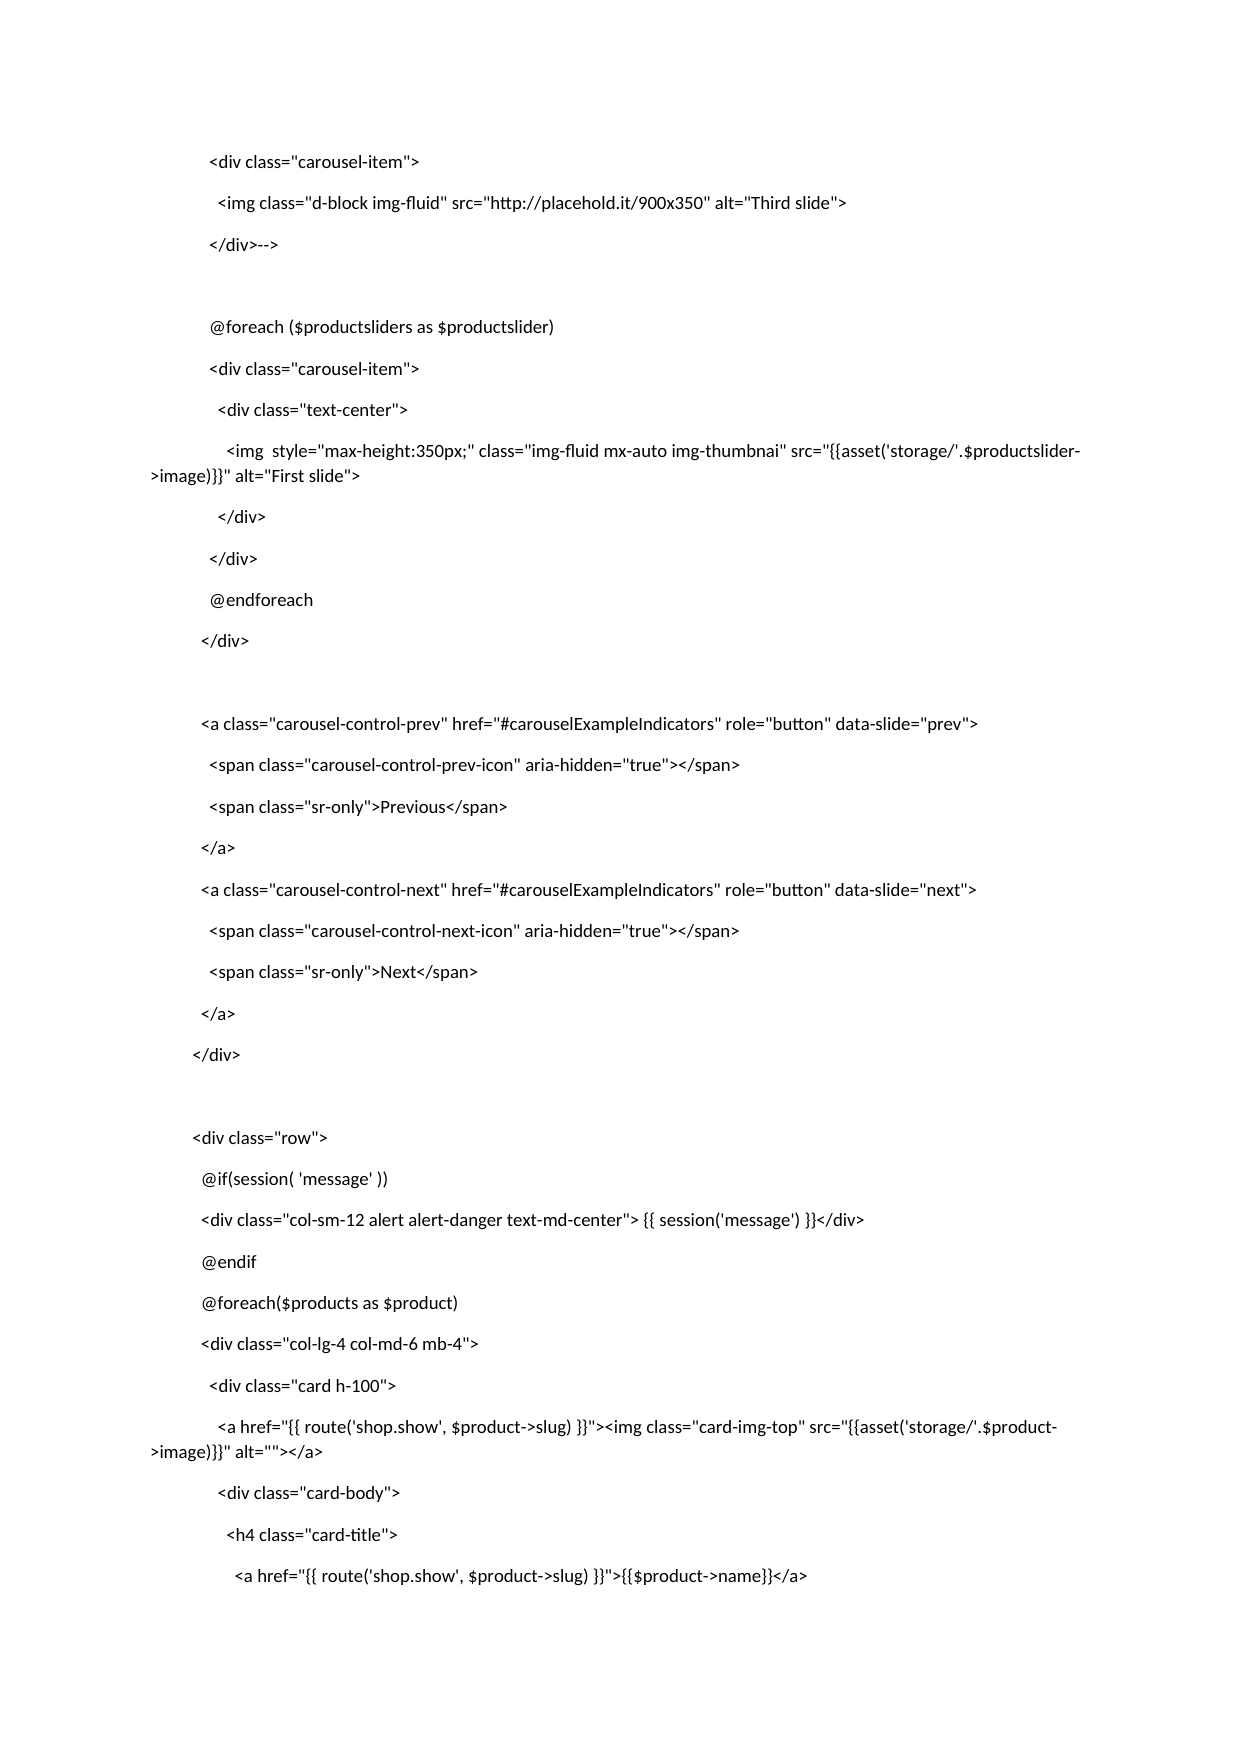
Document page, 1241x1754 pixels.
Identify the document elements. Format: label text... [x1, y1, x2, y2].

text <a href="{{ route('shop.show', $product->slug) }}"><img class="card-img-top" src="{{asset('storage/'.$product->image)}}" alt=""></a> [150, 1415, 1090, 1463]
text @foreach ($productsliders as $productslider) [150, 315, 1090, 338]
text <div class="col-lg-4 col-md-6 mb-4"> [150, 1333, 1090, 1356]
text </div> [150, 547, 1090, 570]
text <div class="carousel-item"> [150, 150, 1090, 173]
text <span class="sr-only">Previous</span> [150, 795, 1090, 818]
text @if(session( 'message' )) [150, 1167, 1090, 1190]
text <a class="carousel-control-next" href="#carouselExampleIndicators" role="button" data-slide="next"> [150, 878, 1090, 901]
text <span class="carousel-control-prev-icon" aria-hidden="true"></span> [150, 754, 1090, 777]
text </div>--> [150, 233, 1090, 256]
text <div class="col-sm-12 alert alert-danger text-md-center"> {{ session('message') }}</div> [150, 1208, 1090, 1231]
text @endforeach [150, 588, 1090, 611]
text <span class="sr-only">Next</span> [150, 960, 1090, 983]
text <div class="row"> [150, 1126, 1090, 1149]
text <h4 class="card-title"> [150, 1523, 1090, 1546]
text </div> [150, 506, 1090, 528]
text <span class="carousel-control-next-icon" aria-hidden="true"></span> [150, 919, 1090, 942]
text <div class="card h-100"> [150, 1374, 1090, 1397]
text <div class="carousel-item"> [150, 357, 1090, 380]
text </a> [150, 1002, 1090, 1025]
text </div> [150, 629, 1090, 652]
text @foreach($products as $product) [150, 1291, 1090, 1314]
text </div> [150, 1043, 1090, 1066]
text </a> [150, 836, 1090, 859]
text <img class="d-block img-fluid" src="http://placehold.it/900x350" alt="Third slide"> [150, 191, 1090, 214]
text <a class="carousel-control-prev" href="#carouselExampleIndicators" role="button" data-slide="prev"> [150, 712, 1090, 735]
text @endif [150, 1250, 1090, 1273]
text <div class="card-body"> [150, 1481, 1090, 1504]
text <div class="text-center"> [150, 398, 1090, 421]
text <img style="max-height:350px;" class="img-fluid mx-auto img-thumbnai" src="{{asset('storage/'.$productslider->image)}}" alt="First slide"> [150, 439, 1090, 487]
text <a href="{{ route('shop.show', $product->slug) }}">{{$product->name}}</a> [150, 1564, 1090, 1587]
